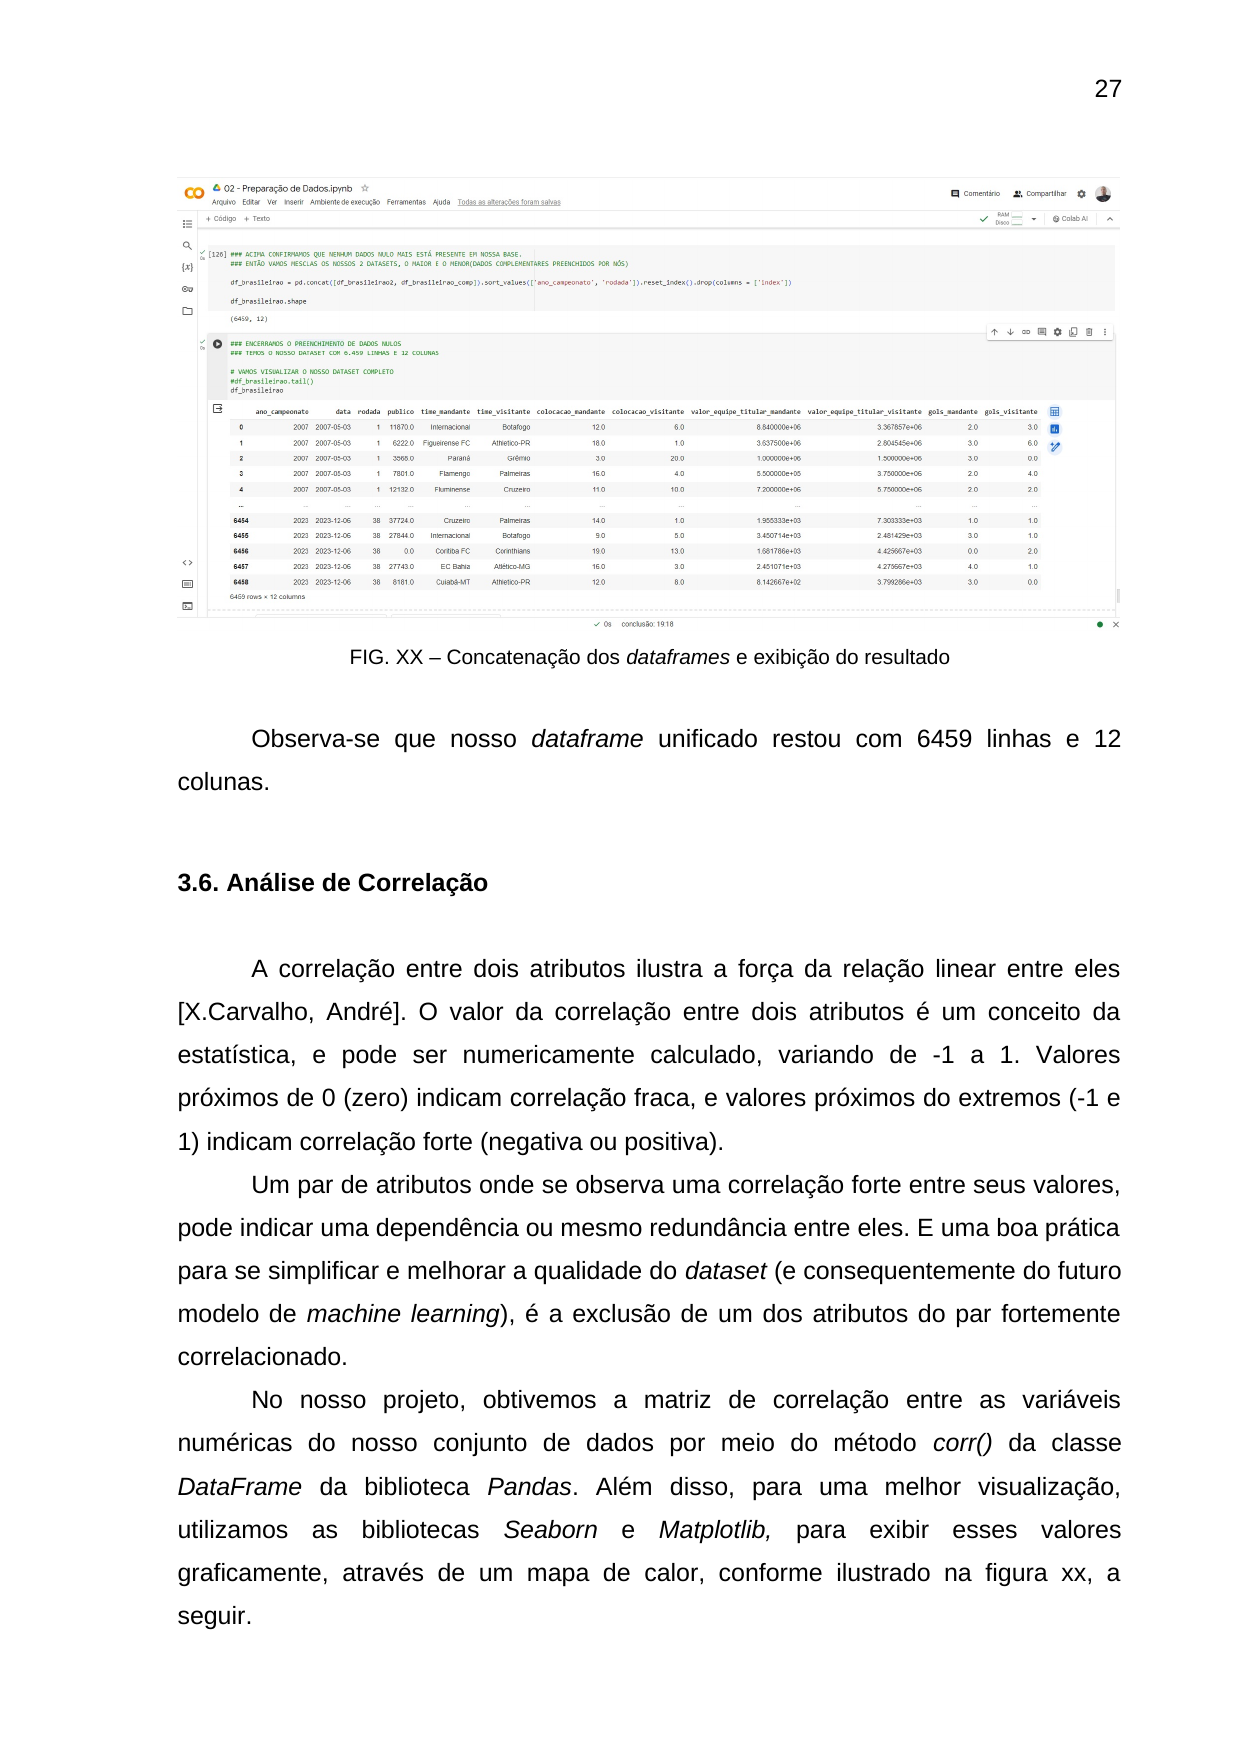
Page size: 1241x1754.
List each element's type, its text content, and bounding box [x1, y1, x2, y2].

text Um par de atributos onde se observa uma correlação forte entre seus valores, pode indicar uma dependência ou mesmo redundância entre eles. E uma boa prática para se simplificar e melhorar a qualidade do dataset (e consequentemente do futuro modelo de machine learning), é a exclusão de um dos atributos do par fortemente correlacionado. [177, 1169, 1122, 1371]
subtitle 3.6. Análise de Correlação [177, 868, 1122, 896]
text No nosso projeto, obtivemos a matriz de correlação entre as variáveis numéricas do nosso conjunto de dados por meio do método corr() da classe DataFrame da biblioteca Pandas. Além disso, para uma melhor visualização, utilizamos as bibliotecas Seaborn e Matplotlib, para exibir esses valores graficamente, através de um mapa de calor, conforme ilustrado na figura xx, a seguir. [177, 1385, 1122, 1629]
picture [177, 177, 1120, 631]
text A correlação entre dois atributos ilustra a força da relação linear entre eles [X.Carvalho, André]. O valor da correlação entre dois atributos é um conceito da estatística, e pode ser numericamente calculado, variando de -1 a 1. Valores próximos de 0 (zero) indicam correlação fraca, e valores próximos do extremos (-1 e 1) indicam correlação forte (negativa ou positiva). [177, 954, 1122, 1155]
text Observa-se que nosso dataframe unificado restou com 6459 linhas e 12 colunas. [177, 724, 1122, 796]
text FIG. XX – Concatenação dos dataframes e exibição do resultado [177, 645, 1122, 669]
